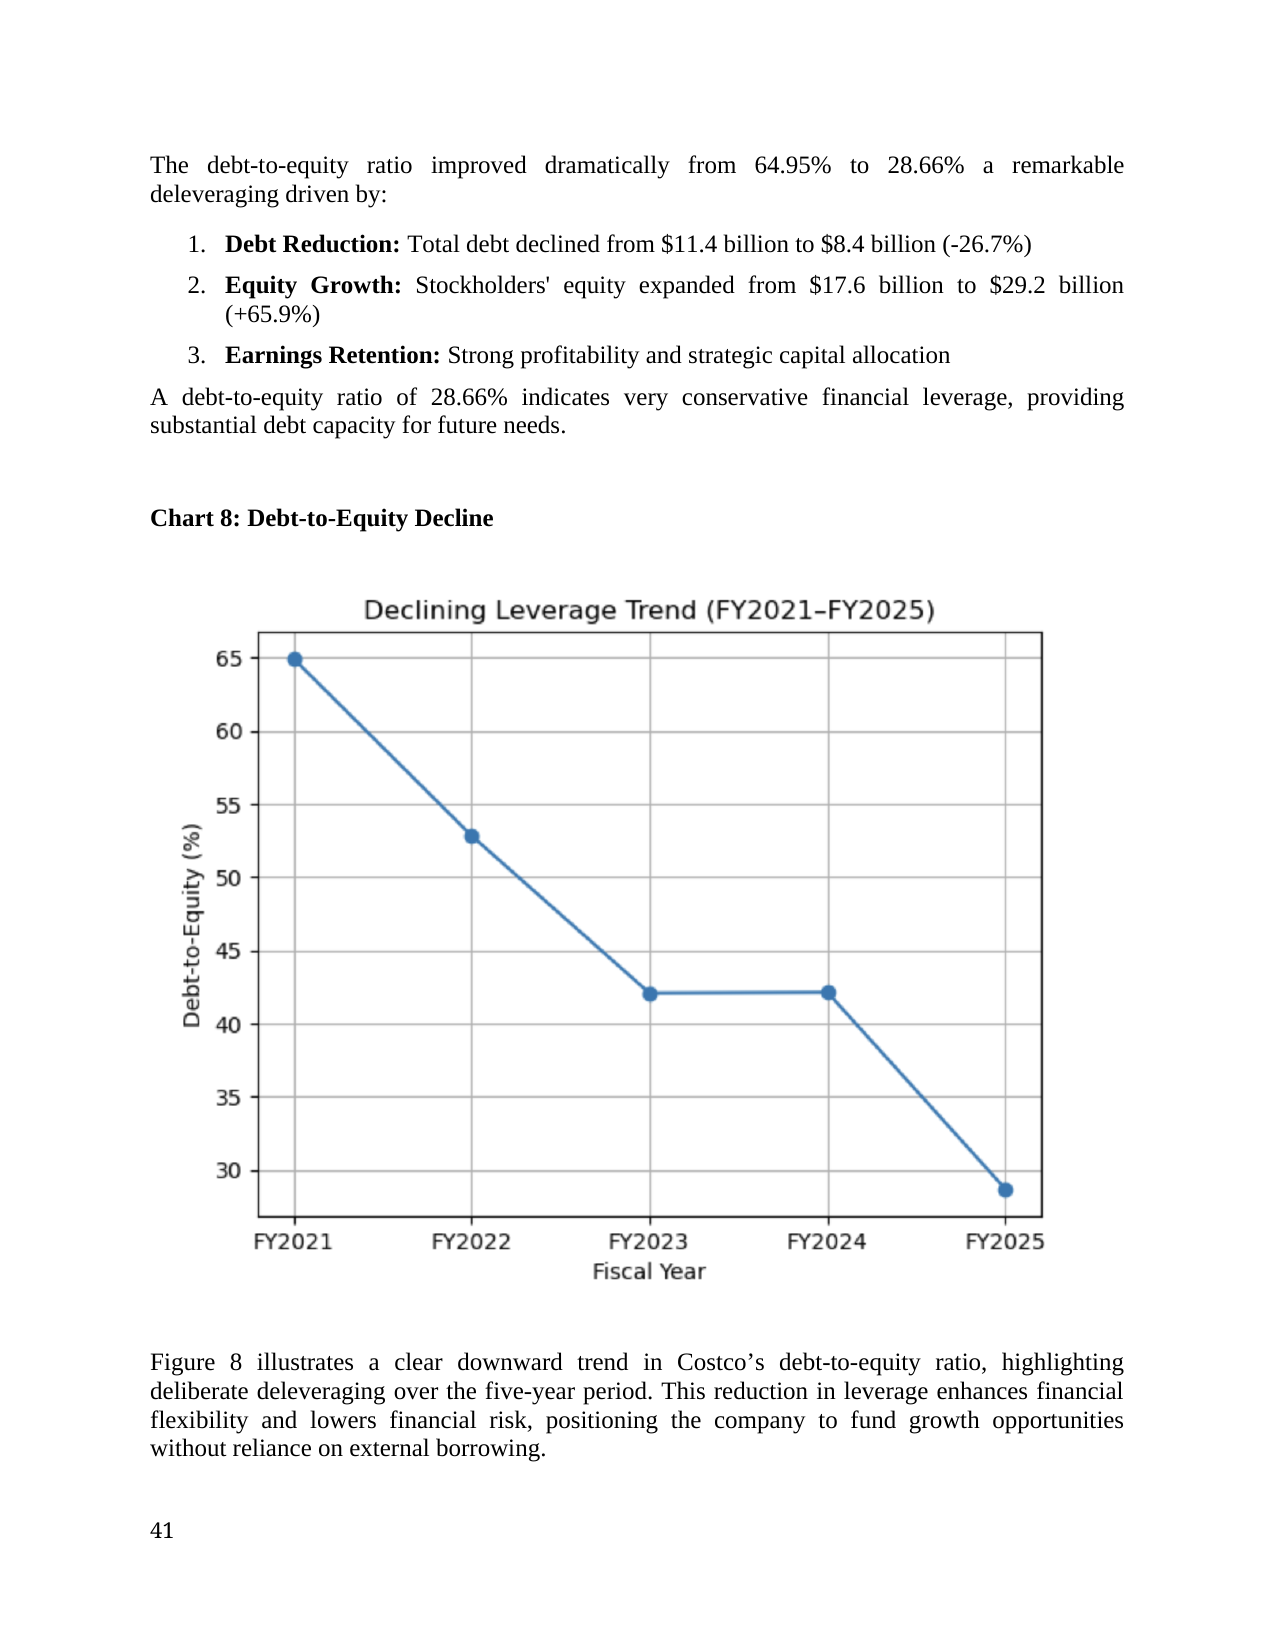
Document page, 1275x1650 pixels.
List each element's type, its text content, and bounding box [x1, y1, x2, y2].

text Chart 8: Debt-to-Equity Decline [150, 503, 1125, 532]
text The debt-to-equity ratio improved dramatically from 64.95% to 28.66% a remarkable deleveraging driven by: [150, 150, 1125, 207]
picture [150, 584, 1122, 1289]
list Debt Reduction: Total debt declined from $11.4 billion to $8.4 billion (-26.7%) [187, 229, 1125, 258]
list Equity Growth: Stockholders' equity expanded from $17.6 billion to $29.2 billion (+65.9%) [187, 271, 1125, 328]
text A debt-to-equity ratio of 28.66% indicates very conservative financial leverage, providing substantial debt capacity for future needs. [150, 382, 1125, 439]
list Earnings Retention: Strong profitability and strategic capital allocation [187, 341, 1125, 369]
text Figure 8 illustrates a clear downward trend in Costco’s debt-to-equity ratio, highlighting deliberate deleveraging over the five-year period. This reduction in leverage enhances financial flexibility and lowers financial risk, positioning the company to fund growth opportunities without reliance on external borrowing. [150, 1347, 1125, 1462]
